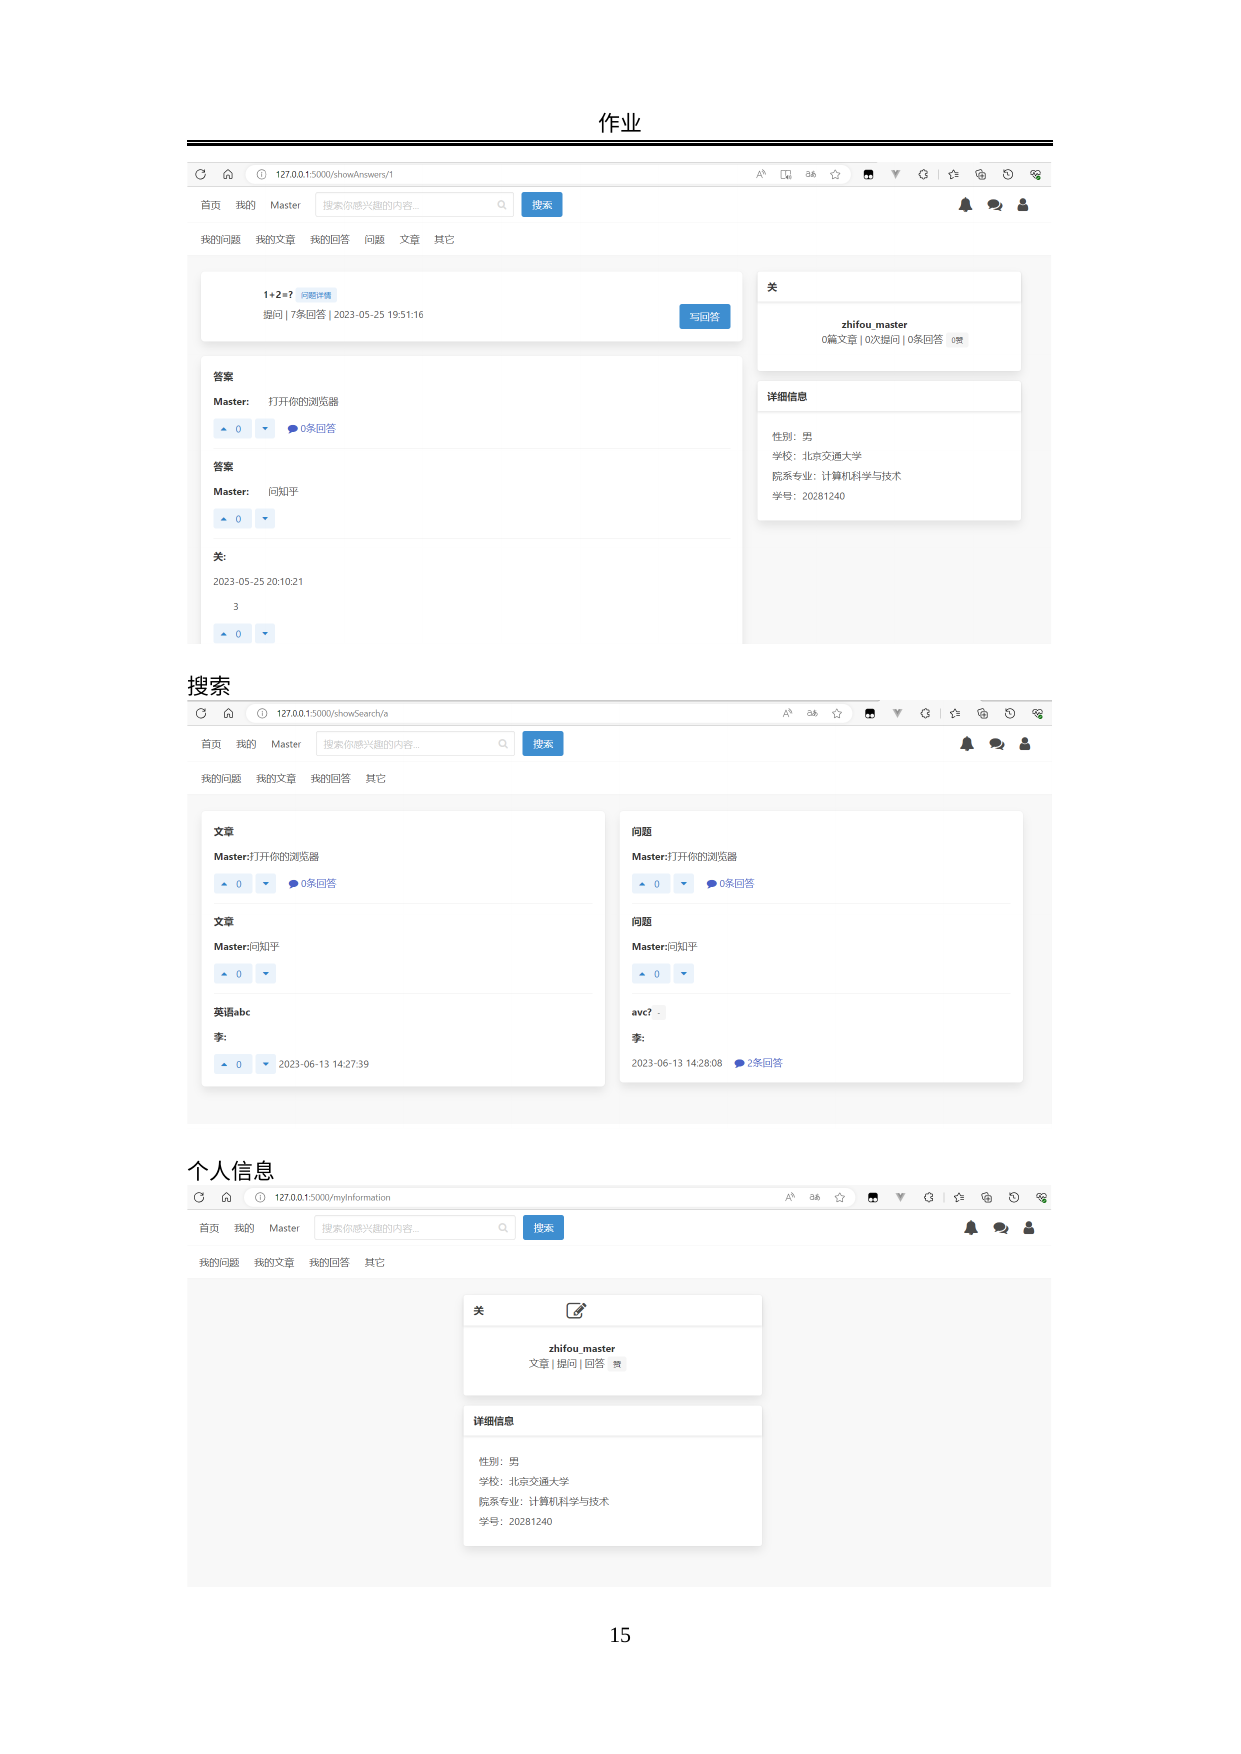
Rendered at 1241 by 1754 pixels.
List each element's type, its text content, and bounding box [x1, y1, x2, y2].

picture [187, 162, 1052, 644]
picture [187, 1185, 1052, 1587]
text 搜索 [187, 669, 1053, 701]
text 个人信息 [187, 1154, 1053, 1185]
picture [187, 700, 1052, 1129]
